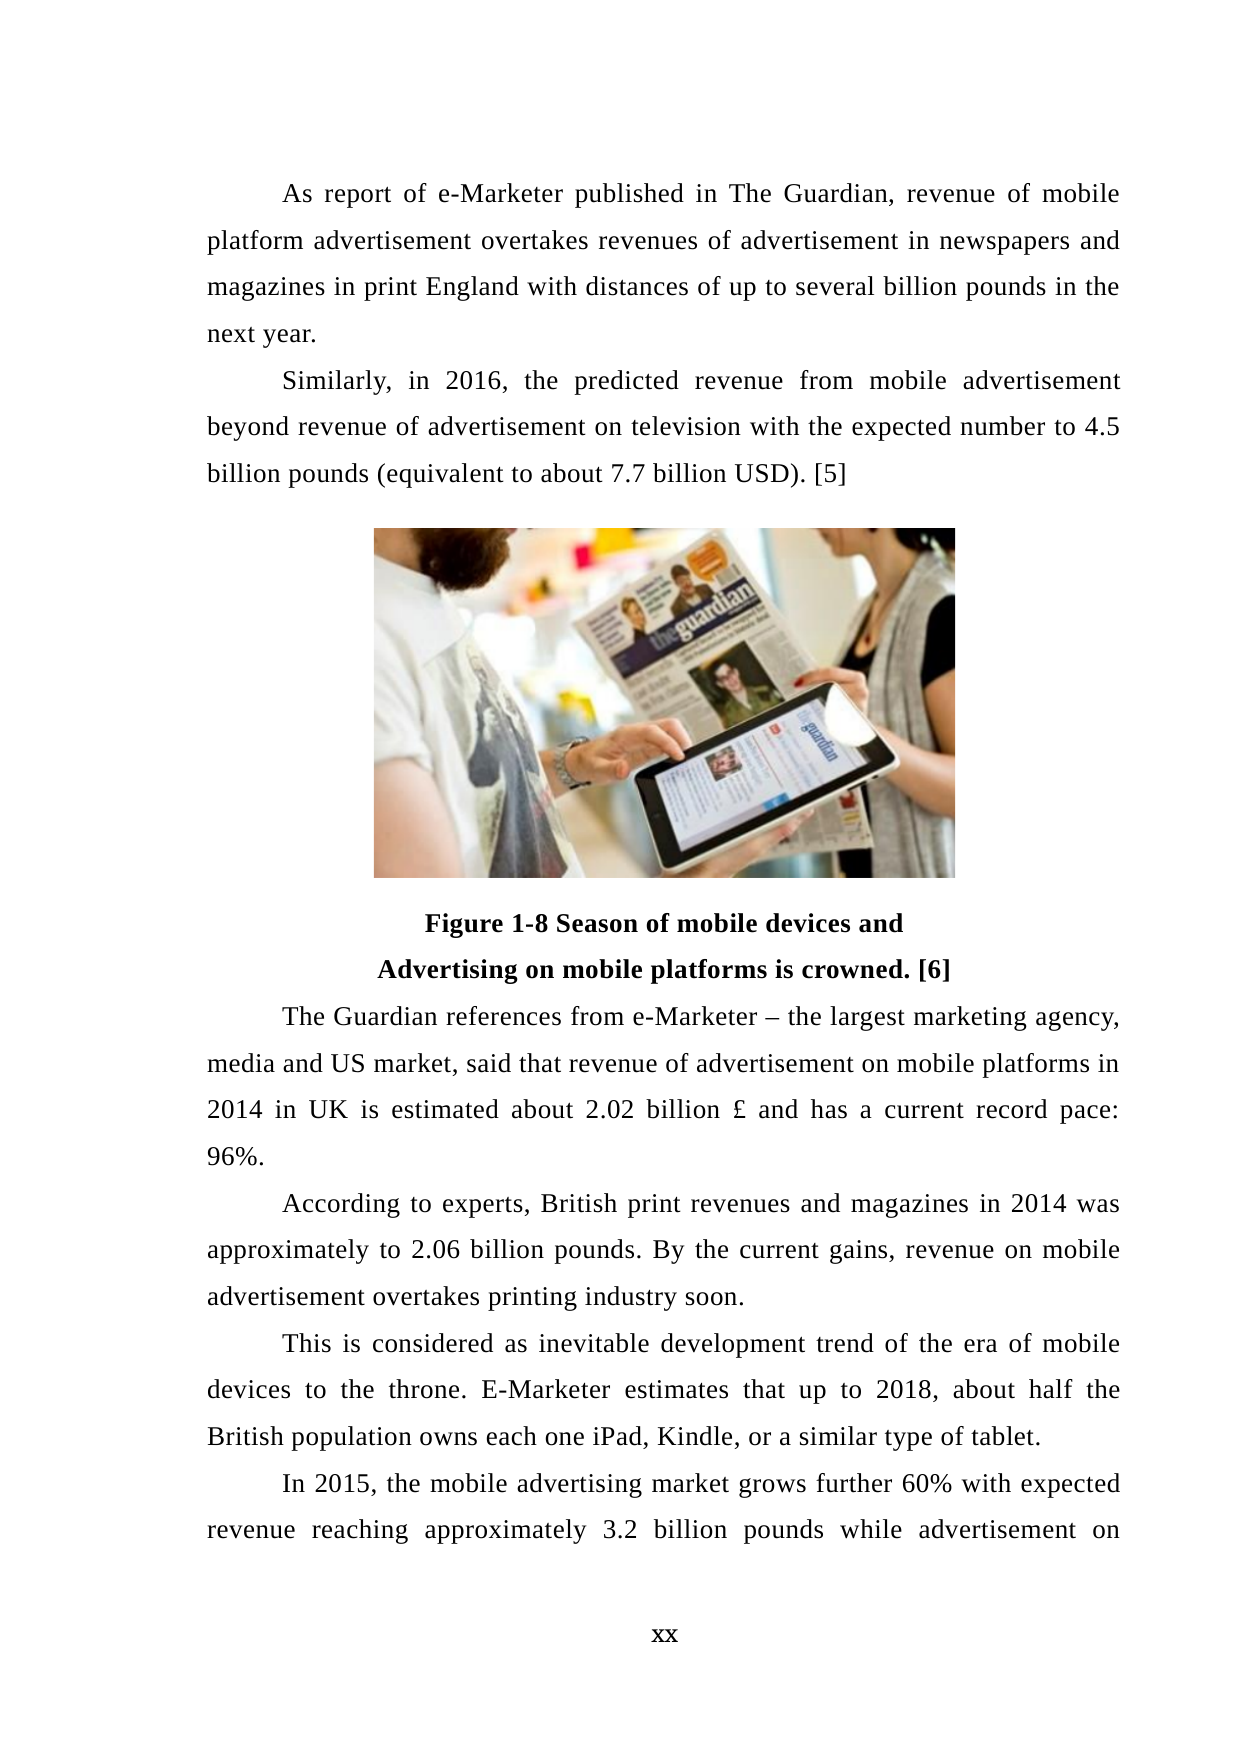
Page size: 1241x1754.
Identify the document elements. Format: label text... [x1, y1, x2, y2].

title As report of e-Marketer published in The Guardian, revenue of mobile platform advertisement overtakes revenues of advertisement in newspapers and magazines in print England with distances of up to several billion pounds in the next year. [207, 177, 1122, 348]
title Similarly, in 2016, the predicted revenue from mobile advertisement beyond revenue of advertisement on television with the expected number to 4.5 billion pounds (equivalent to about 7.7 billion USD). [5] [207, 364, 1122, 488]
title Figure 1-8 Season of mobile devices and [207, 907, 1122, 938]
title Advertising on mobile platforms is crowned. [6] [207, 953, 1122, 985]
picture [373, 528, 955, 879]
title The Guardian references from e-Marketer – the largest marketing agency, media and US market, said that revenue of advertisement on mobile platforms in 2014 in UK is estimated about 2.02 billion £ and has a current record pace: 96%. [207, 1000, 1122, 1171]
title According to experts, British print revenues and magazines in 2014 was approximately to 2.06 billion pounds. By the current gains, revenue on mobile advertisement overtakes printing industry soon. [207, 1187, 1122, 1311]
title This is considered as inevitable development trend of the era of mobile devices to the throne. E-Marketer estimates that up to 2018, about half the British population owns each one iPad, Kindle, or a similar type of tablet. [207, 1327, 1122, 1451]
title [207, 1467, 1122, 1545]
